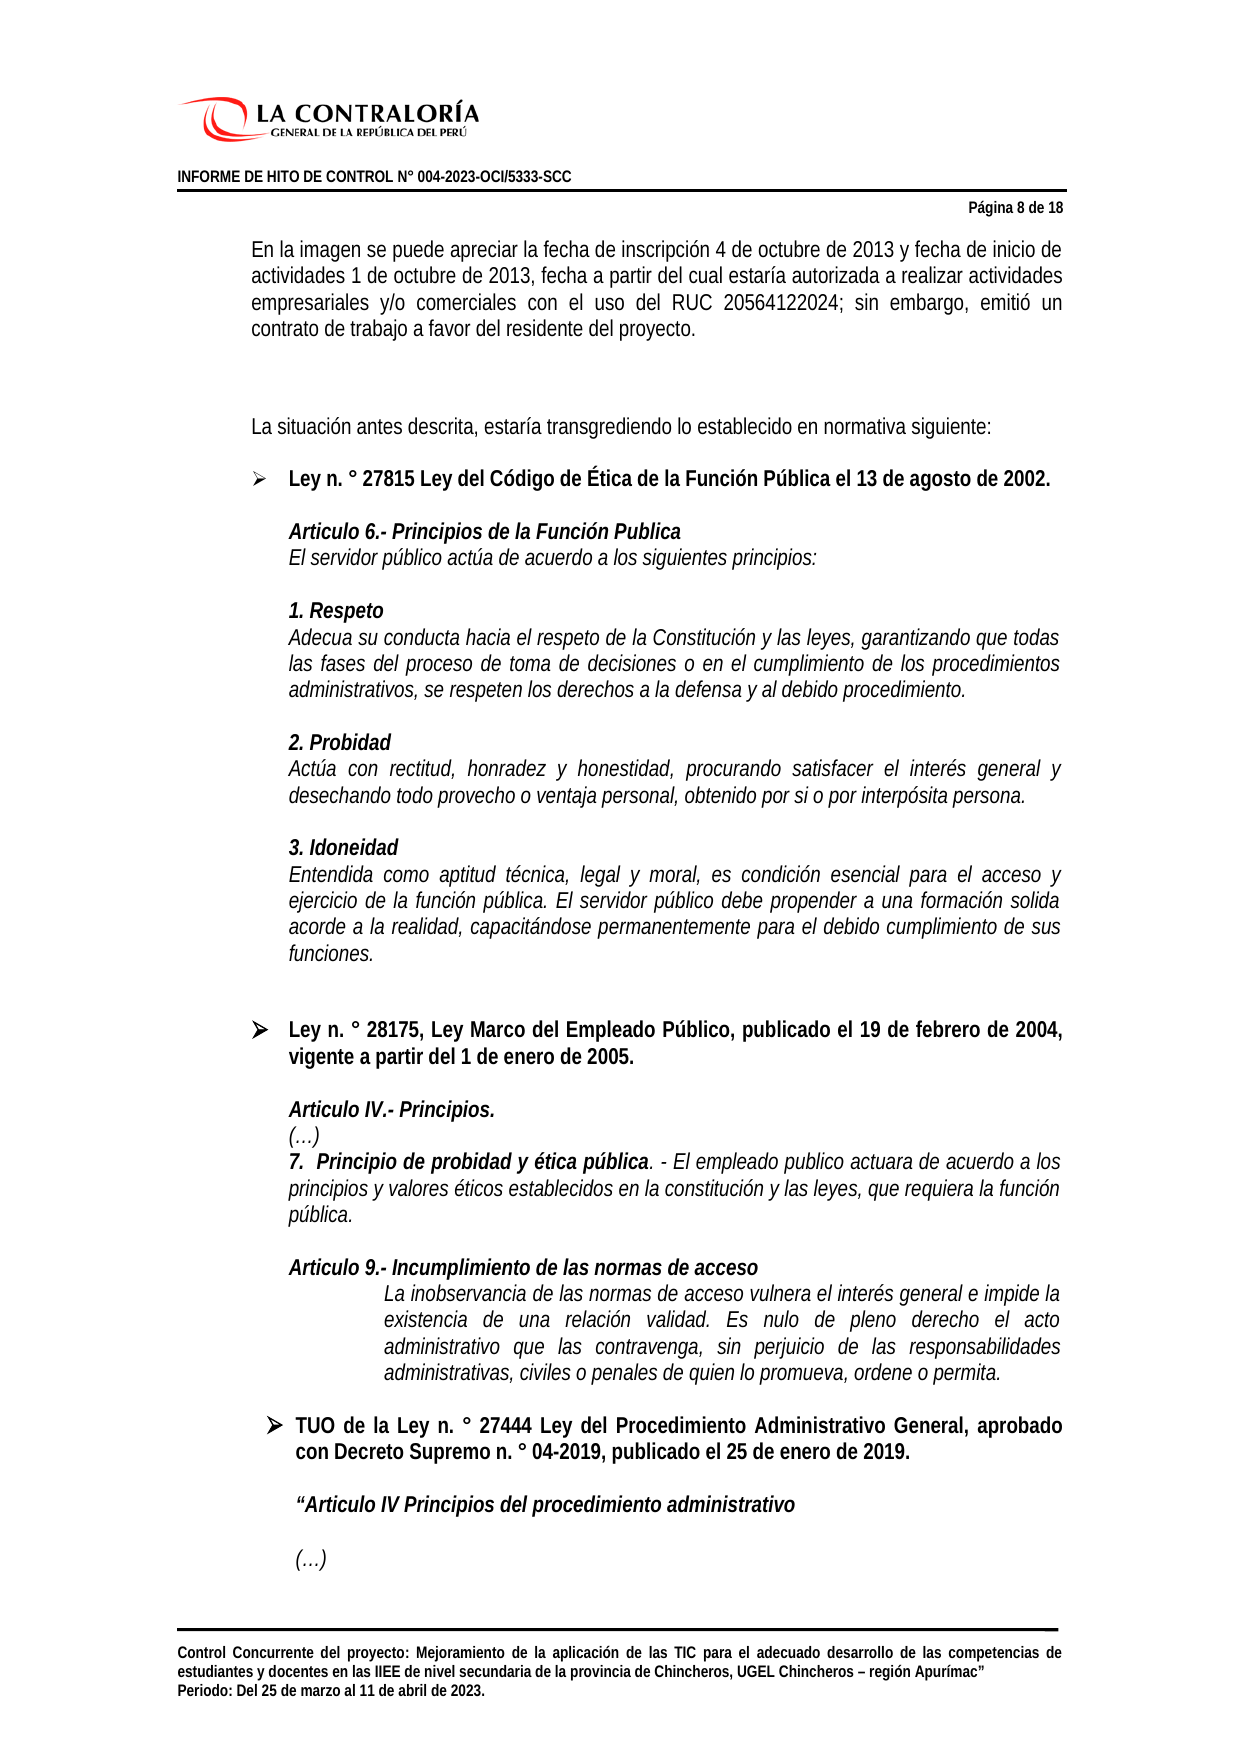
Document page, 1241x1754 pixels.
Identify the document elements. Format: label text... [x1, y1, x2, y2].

list En la imagen se puede apreciar la fecha de inscripción 4 de octubre de 2013 y fecha de inicio de actividades 1 de octubre de 2013, fecha a partir del cual estaría autorizada a realizar actividades empresariales y/o comerciales con el uso del RUC 20564122024; sin embargo, emitió un contrato de trabajo a favor del residente del proyecto. [251, 236, 1063, 341]
text (…) [288, 1122, 1063, 1148]
text Entendida como aptitud técnica, legal y moral, es condición esencial para el acceso y ejercicio de la función pública. El servidor público debe propender a una formación solida acorde a la realidad, capacitándose permanentemente para el debido cumplimiento de sus funciones. [288, 861, 1063, 966]
text La inobservancia de las normas de acceso vulnera el interés general e impide la existencia de una relación validad. Es nulo de pleno derecho el acto administrativo que las contravenga, sin perjuicio de las responsabilidades administrativas, civiles o penales de quien lo promueva, ordene o permita. [384, 1280, 1063, 1385]
list “Articulo IV Principios del procedimiento administrativo [295, 1491, 1063, 1517]
list TUO de la Ley n. ° 27444 Ley del Procedimiento Administrativo General, aprobado con Decreto Supremo n. ° 04-2019, publicado el 25 de enero de 2019. [266, 1412, 1063, 1464]
text Actúa con rectitud, honradez y honestidad, procurando satisfacer el interés general y desechando todo provecho o ventaja personal, obtenido por si o por interpósita persona. [288, 755, 1063, 808]
text Adecua su conducta hacia el respeto de la Constitución y las leyes, garantizando que todas las fases del proceso de toma de decisiones o en el cumplimiento de los procedimientos administrativos, se respeten los derechos a la defensa y al debido procedimiento. [288, 623, 1063, 702]
list Ley n. ° 27815 Ley del Código de Ética de la Función Pública el 13 de agosto de 2002. [251, 465, 1063, 492]
text Articulo 6.- Principios de la Función Publica [288, 518, 1063, 544]
picture [177, 73, 479, 167]
text Articulo 9.- Incumplimiento de las normas de acceso [288, 1254, 1063, 1280]
list La situación antes descrita, estaría transgrediendo lo establecido en normativa siguiente: [251, 413, 1063, 439]
list Ley n. ° 28175, Ley Marco del Empleado Público, publicado el 19 de febrero de 2004, vigente a partir del 1 de enero de 2005. [251, 1016, 1063, 1069]
text 2. Probidad [288, 729, 1063, 755]
text 1. Respeto [288, 597, 1063, 623]
list (…) [295, 1545, 1063, 1572]
text El servidor público actúa de acuerdo a los siguientes principios: [288, 544, 1063, 571]
text 7. Principio de probidad y ética pública. - El empleado publico actuara de acuerdo a los principios y valores éticos establecidos en la constitución y las leyes, que requiera la función pública. [288, 1148, 1063, 1227]
text Articulo IV.- Principios. [288, 1096, 1063, 1122]
text 3. Idoneidad [288, 834, 1063, 861]
